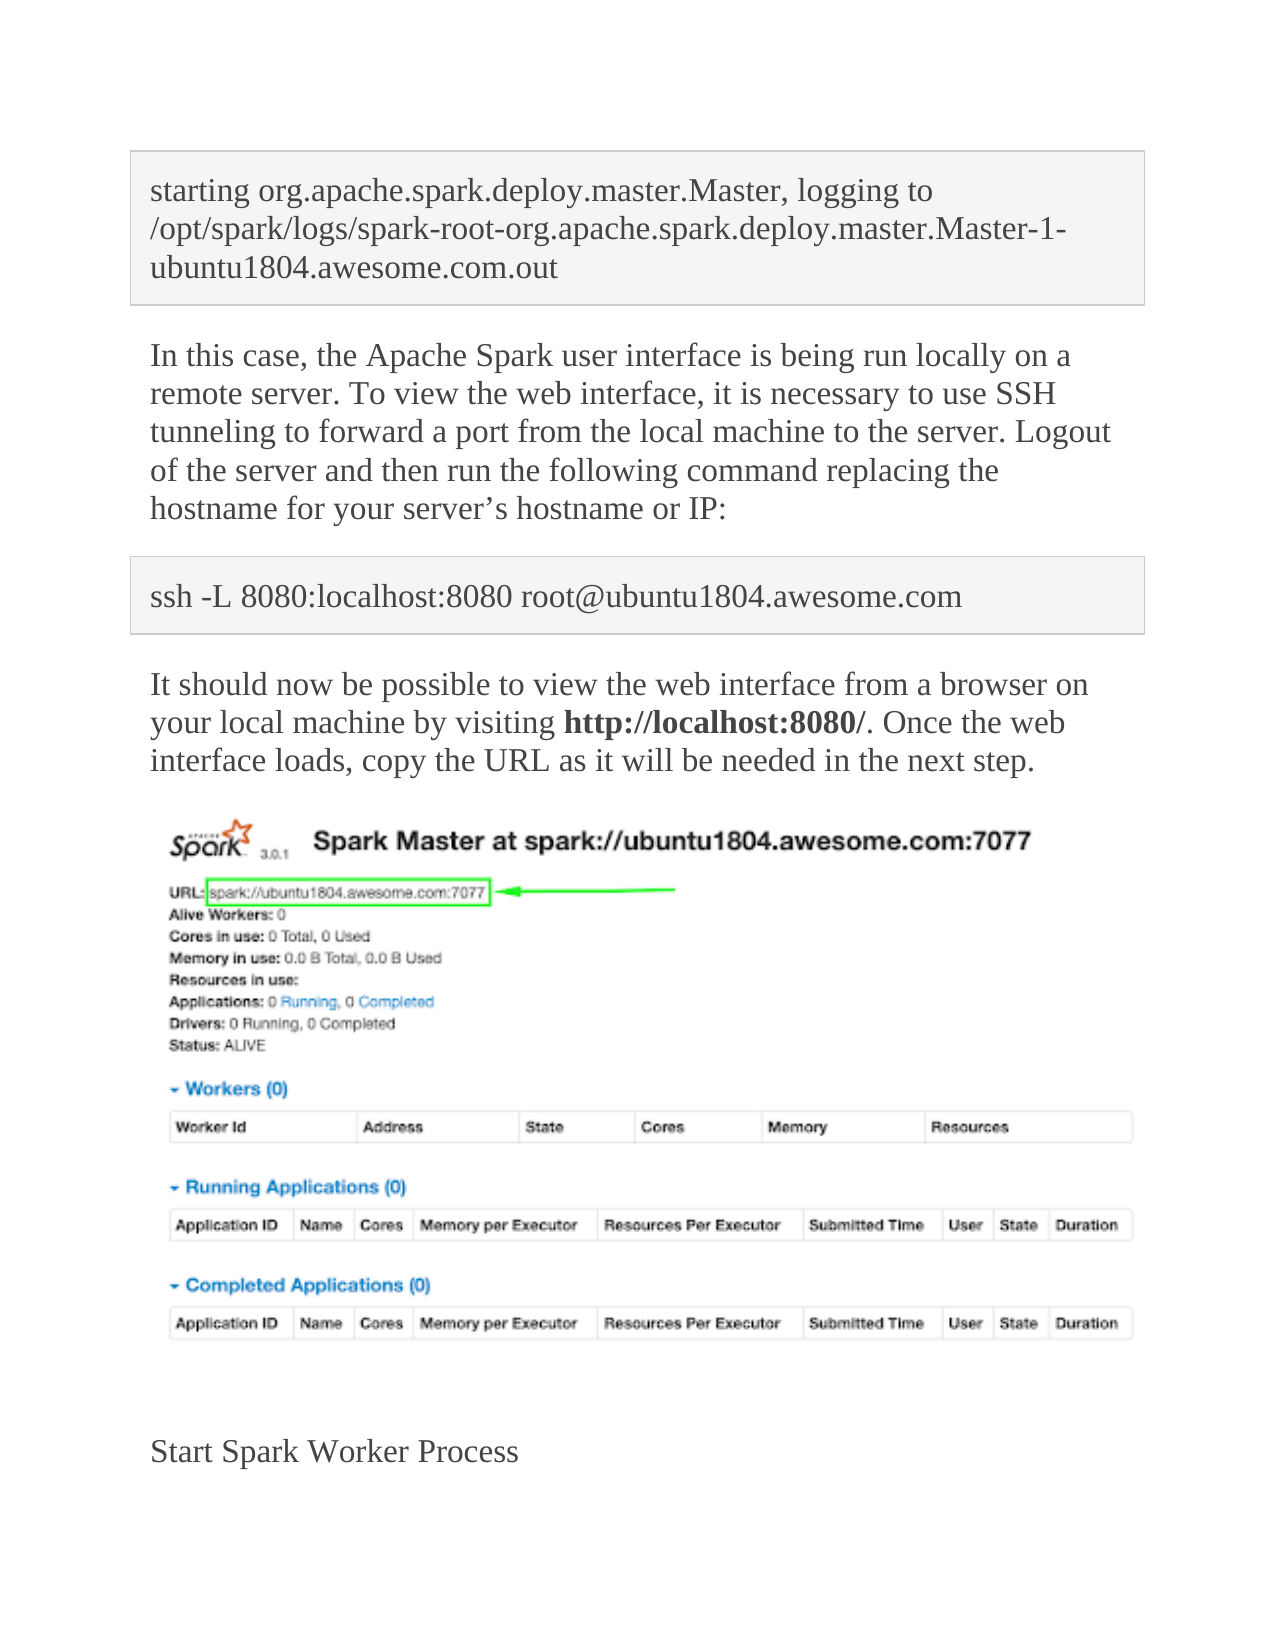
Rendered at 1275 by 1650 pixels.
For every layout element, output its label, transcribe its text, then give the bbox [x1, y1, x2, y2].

text In this case, the Apache Spark user interface is being run locally on a remote server. To view the web interface, it is necessary to use SSH tunneling to forward a port from the local machine to the server. Logout of the server and then run the following command replacing the hostname for your server’s hostname or IP: [150, 335, 1125, 526]
text ssh -L 8080:localhost:8080 root@ubuntu1804.awesome.com [131, 557, 1144, 633]
text Start Spark Worker Process [150, 1404, 1125, 1469]
text It should now be possible to view the web interface from a browser on your local machine by visiting http://localhost:8080/. Once the web interface loads, copy the URL as it will be needed in the next step. [150, 664, 1125, 779]
text starting org.apache.spark.deploy.master.Master, logging to /opt/spark/logs/spark-root-org.apache.spark.deploy.master.Master-1-ubuntu1804.awesome.com.out [131, 152, 1144, 304]
picture [150, 807, 1154, 1375]
